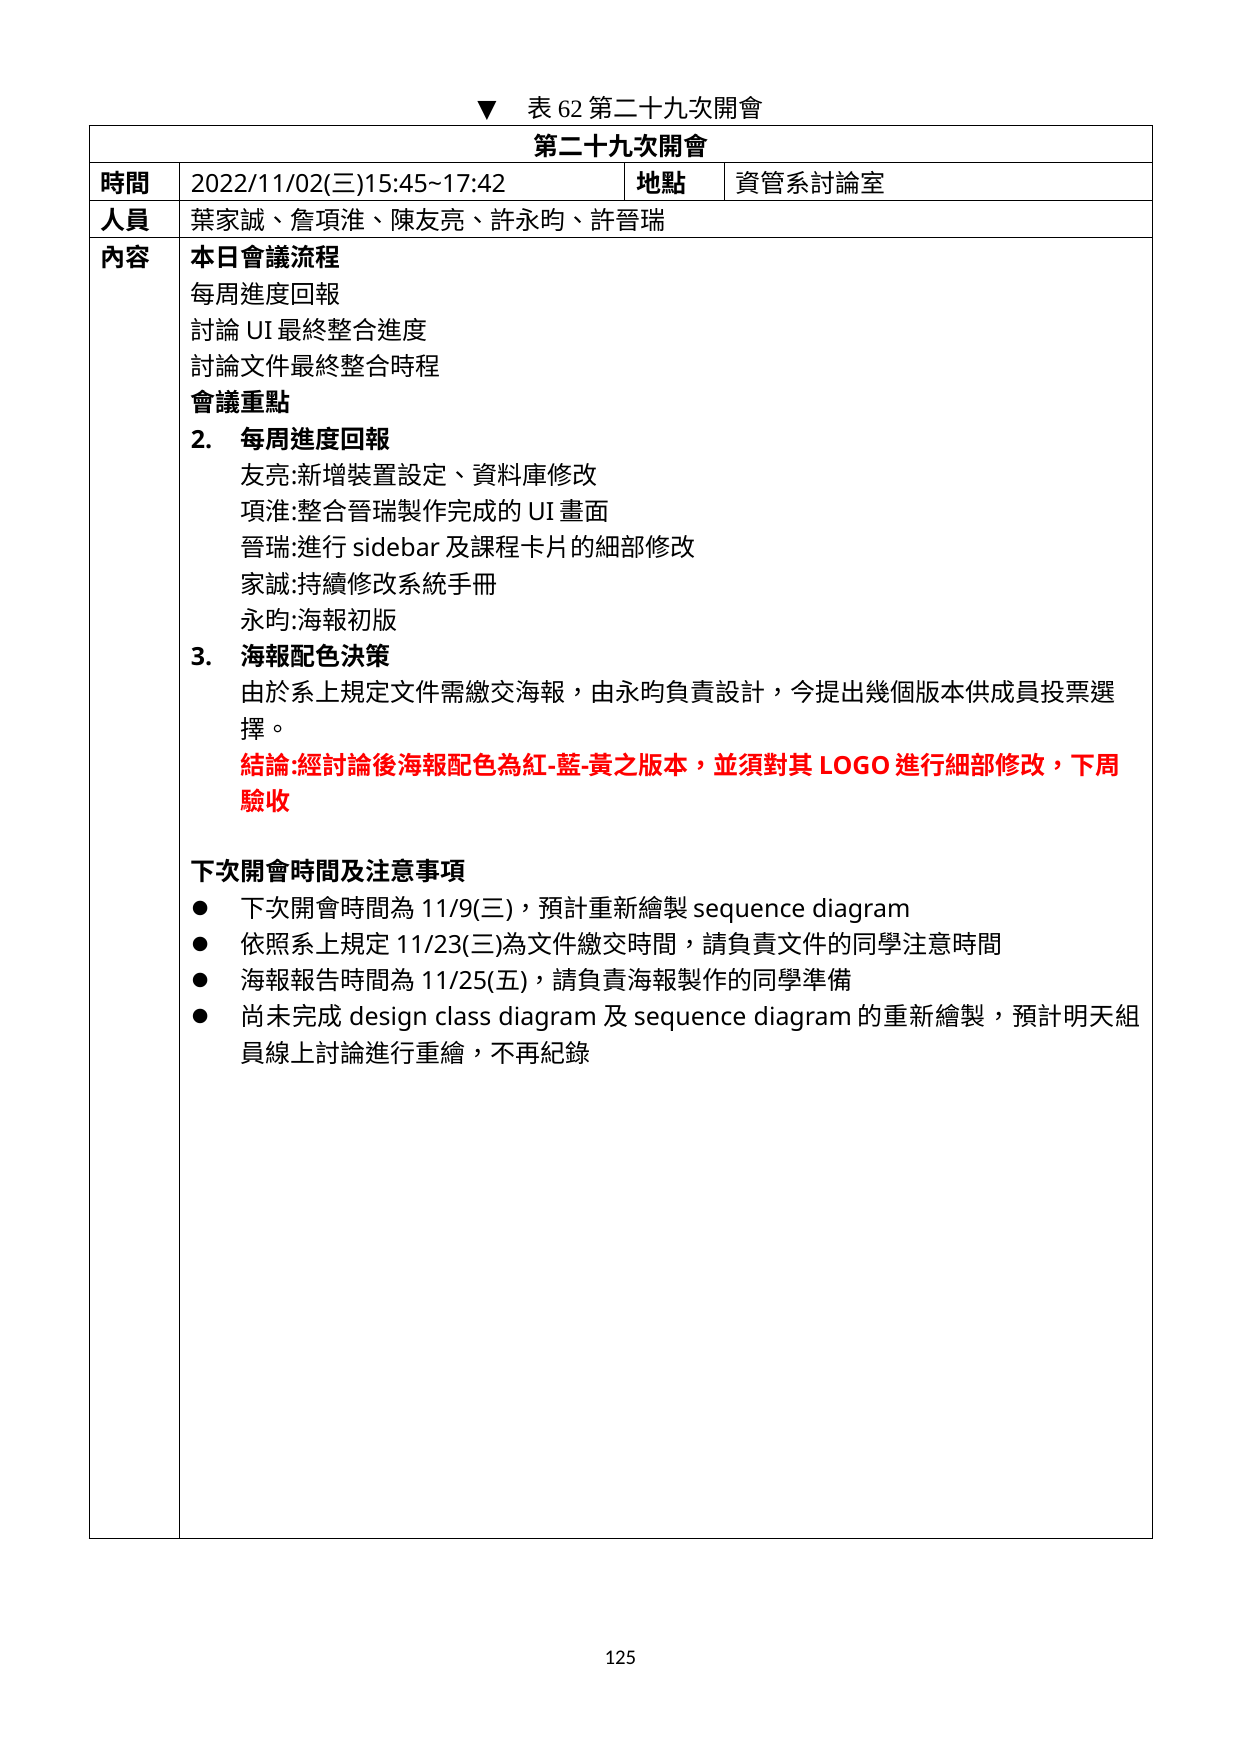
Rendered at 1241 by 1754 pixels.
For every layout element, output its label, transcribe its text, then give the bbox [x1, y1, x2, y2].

list 表 62 第二十九次開會 [89, 89, 1152, 125]
table_cell 時間 [90, 163, 179, 199]
table_cell 人員 [90, 201, 179, 237]
table_cell 資管系討論室 [725, 163, 1152, 199]
table_cell 2022/11/02(三)15:45~17:42 [180, 163, 624, 199]
table_cell 地點 [625, 163, 724, 199]
table_cell 葉家誠、詹項淮、陳友亮、許永昀、許晉瑞 [180, 201, 1152, 237]
table_cell 本日會議流程 每周進度回報 討論UI最終整合進度 討論文件最終整合時程 會議重點 每周進度回報 友亮:新增裝置設定、資料庫修改 項淮:整合晉瑞製作完成的UI畫面 晉瑞:進行sidebar及課程卡片的細部修改 家誠:持續修改系統手冊 永昀:海報初版 海報配色決策 由於系上規定文件需繳交海報，由永昀負責設計，今提出幾個版本供成員投票選擇。 結論:經討論後海報配色為紅-藍-黃之版本，並須對其LOGO進行細部修改，下周驗收 下次開會時間及注意事項 下次開會時間為11/9(三)，預計重新繪製sequence diagram 依照系上規定11/23(三)為文件繳交時間，請負責文件的同學注意時間 海報報告時間為11/25(五)，請負責海報製作的同學準備 尚未完成design class diagram及sequence diagram的重新繪製，預計明天組員線上討論進行重繪，不再紀錄 [180, 238, 1152, 1538]
table_header 第二十九次開會 [90, 126, 1152, 162]
table_cell 內容 [90, 238, 179, 1538]
